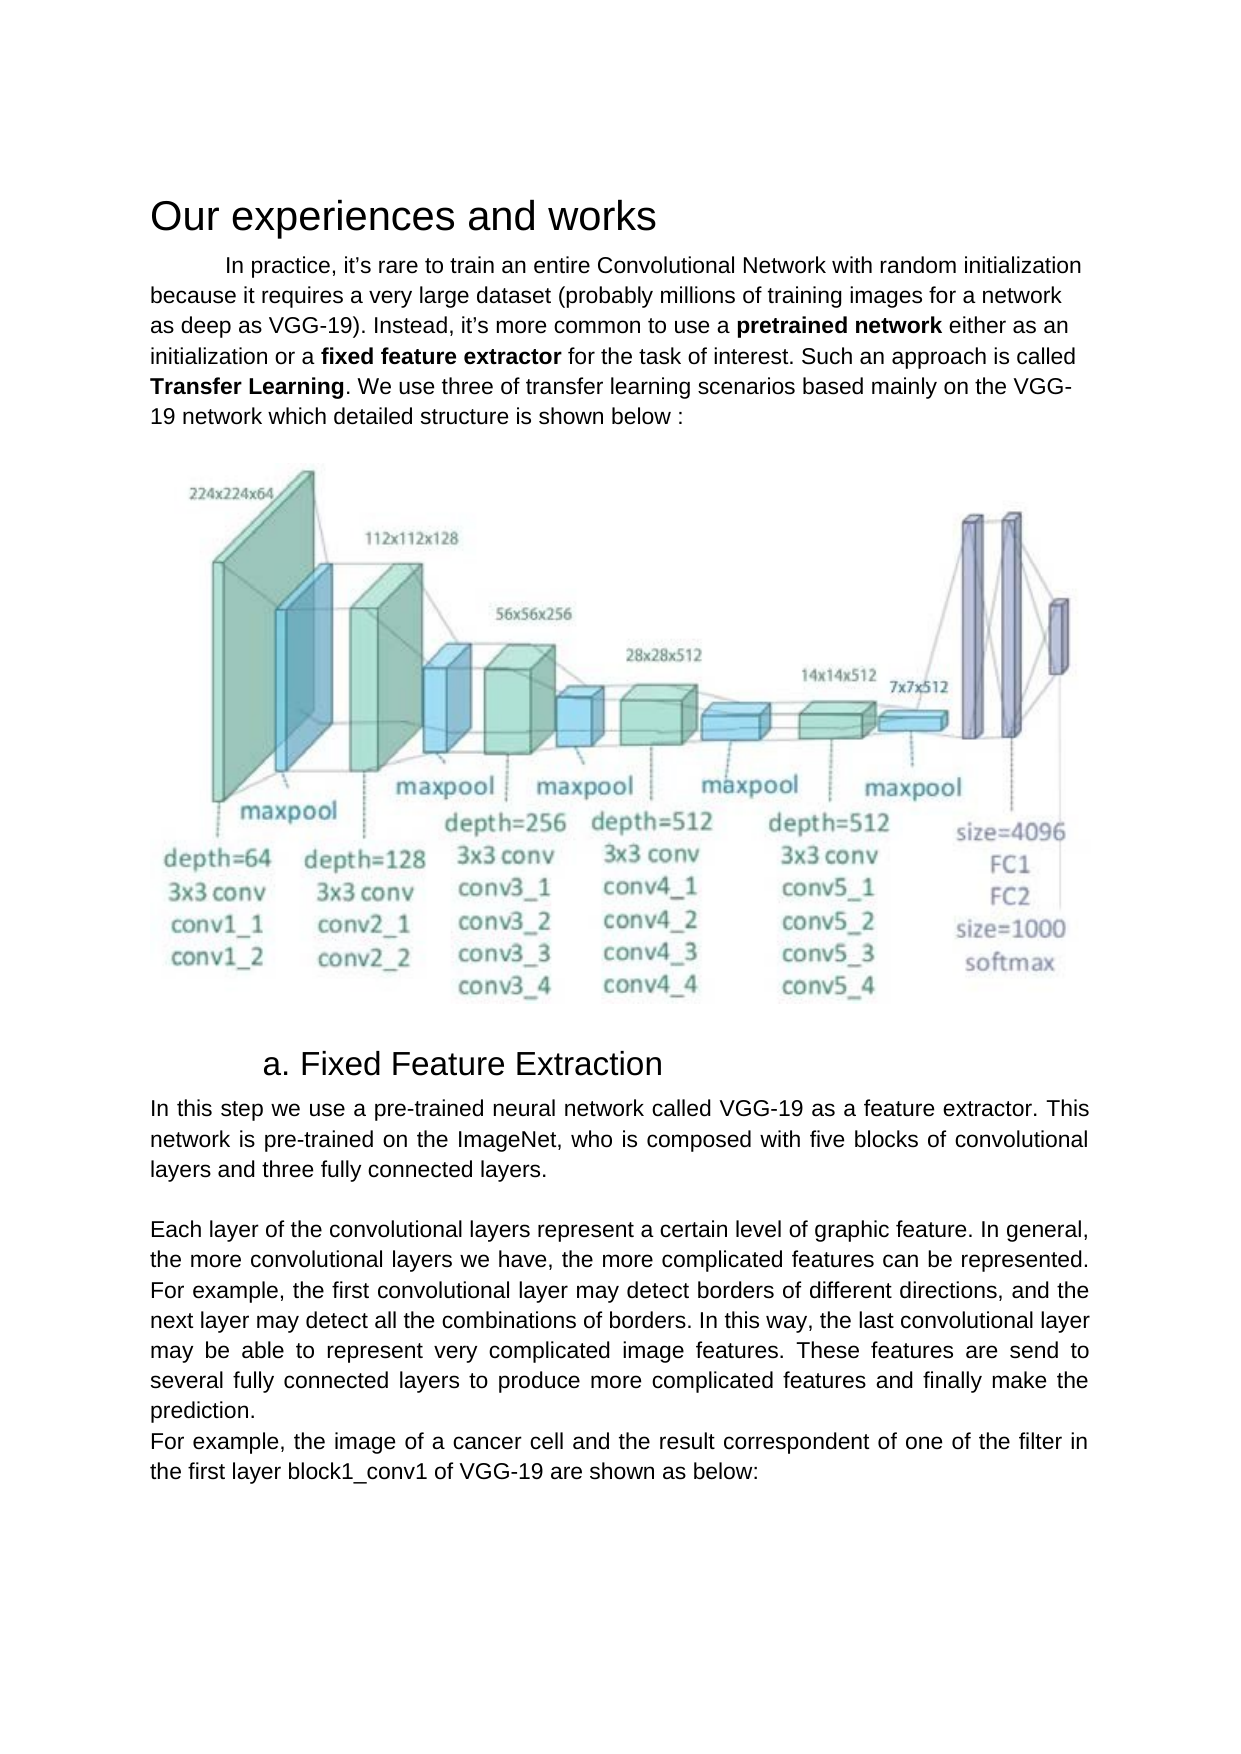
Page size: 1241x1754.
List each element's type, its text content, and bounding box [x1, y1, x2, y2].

text For example, the image of a cancer cell and the result correspondent of one of the filter in the first layer block1_conv1 of VGG-19 are shown as below: [150, 1428, 1090, 1484]
subtitle Fixed Feature Extraction [262, 1044, 1090, 1083]
picture [150, 463, 1091, 1004]
subtitle Our experiences and works [150, 192, 1090, 239]
text In this step we use a pre-trained neural network called VGG-19 as a feature extractor. This network is pre-trained on the ImageNet, who is composed with five blocks of convolutional layers and three fully connected layers. [150, 1095, 1090, 1182]
text In practice, it’s rare to train an entire Convolutional Network with random initialization because it requires a very large dataset (probably millions of training images for a network as deep as VGG-19). Instead, it’s more common to use a pretrained network either as an initialization or a fixed feature extractor for the task of interest. Such an approach is called Transfer Learning. We use three of transfer learning scenarios based mainly on the VGG-19 network which detailed structure is shown below : [150, 252, 1090, 429]
text Each layer of the convolutional layers represent a certain level of graphic feature. In general, the more convolutional layers we have, the more complicated features can be represented. For example, the first convolutional layer may detect borders of different directions, and the next layer may detect all the combinations of borders. In this way, the last convolutional layer may be able to represent very complicated image features. These features are send to several fully connected layers to produce more complicated features and finally make the prediction. [150, 1216, 1090, 1424]
